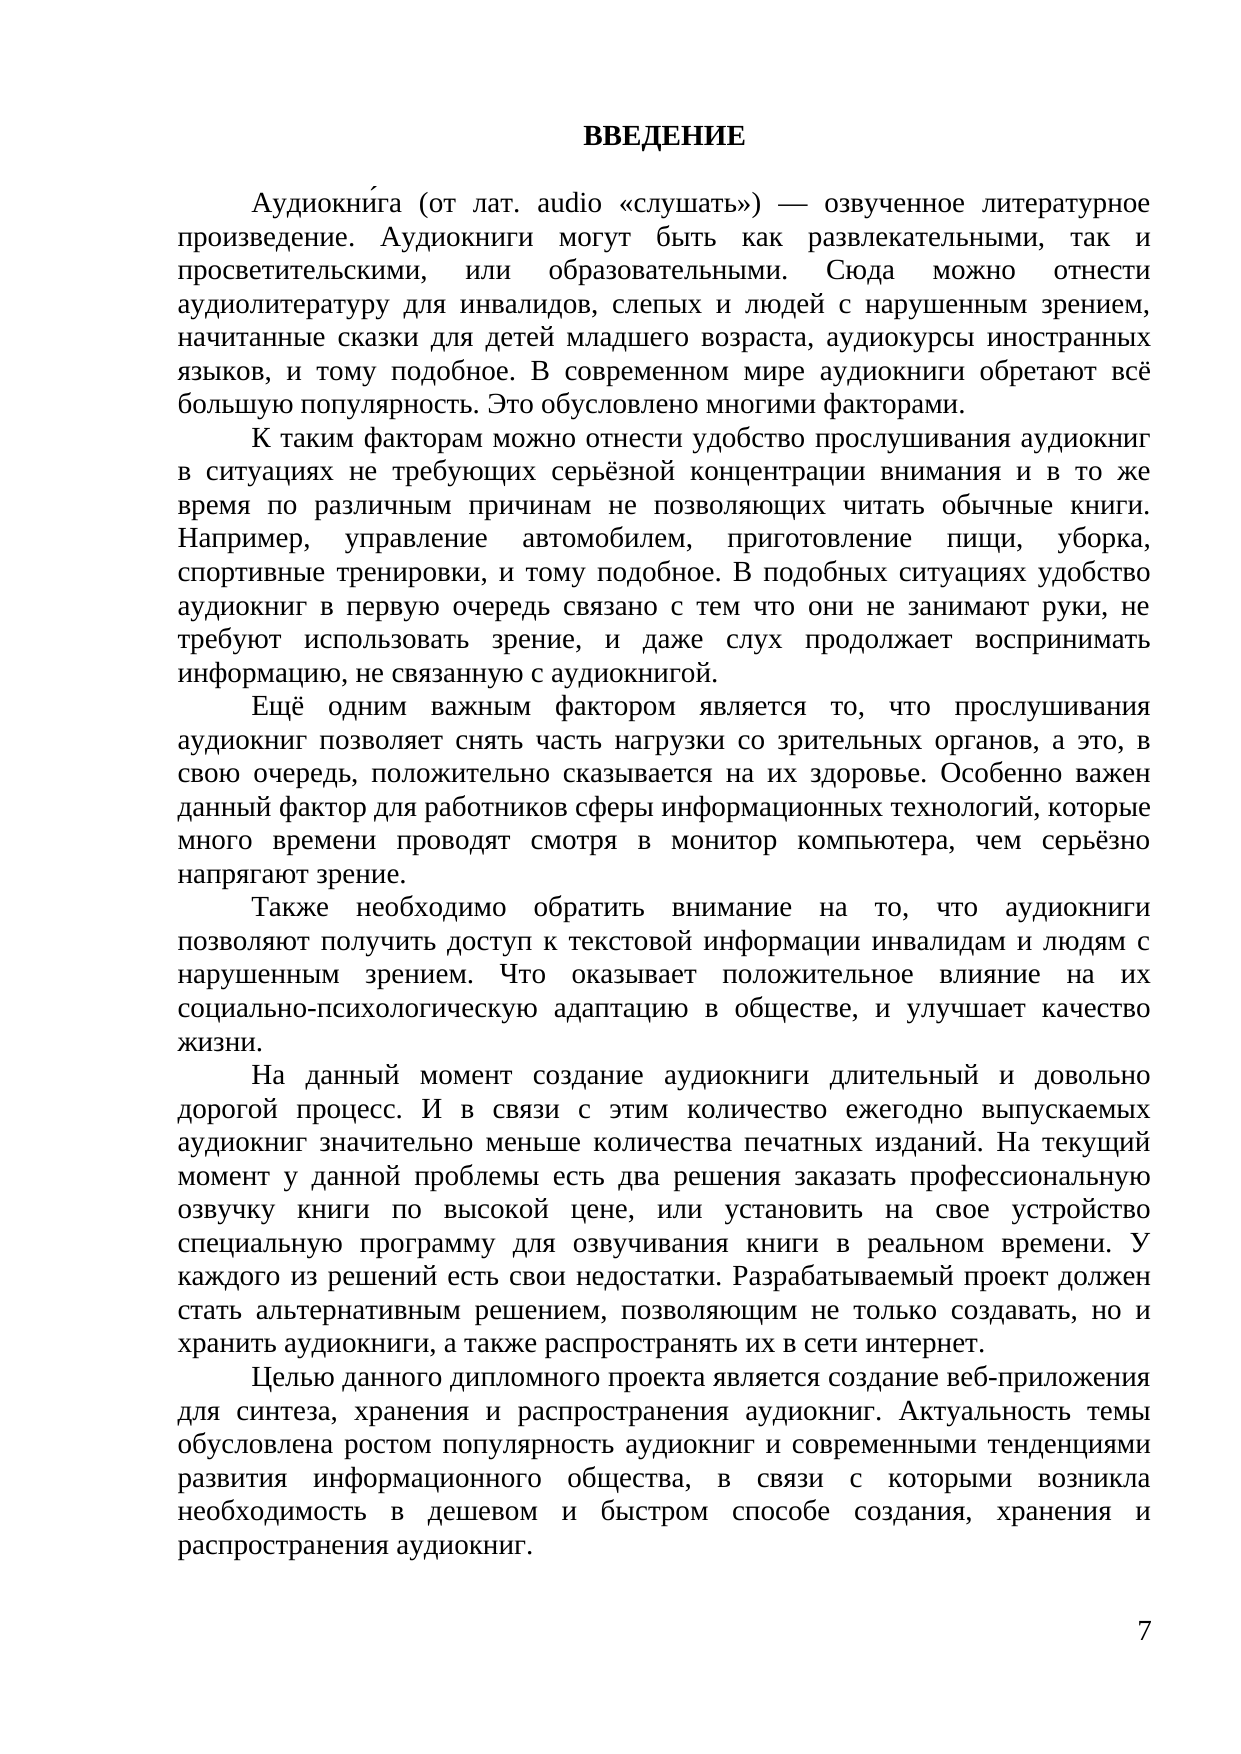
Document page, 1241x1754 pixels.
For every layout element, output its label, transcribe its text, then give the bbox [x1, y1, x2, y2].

text На данный момент создание аудиокниги длительный и довольно дорогой процесс. И в связи с этим количество ежегодно выпускаемых аудиокниг значительно меньше количества печатных изданий. На текущий момент у данной проблемы есть два решения заказать профессиональную озвучку книги по высокой цене, или установить на свое устройство специальную программу для озвучивания книги в реальном времени. У каждого из решений есть свои недостатки. Разрабатываемый проект должен стать альтернативным решением, позволяющим не только создавать, но и хранить аудиокниги, а также распространять их в сети интернет. [177, 1057, 1152, 1359]
text Также необходимо обратить внимание на то, что аудиокниги позволяют получить доступ к текстовой информации инвалидам и людям с нарушенным зрением. Что оказывает положительное влияние на их социально-психологическую адаптацию в обществе, и улучшает качество жизни. [177, 889, 1152, 1057]
text Ещё одним важным фактором является то, что прослушивания аудиокниг позволяет снять часть нагрузки со зрительных органов, а это, в свою очередь, положительно сказывается на их здоровье. Особенно важен данный фактор для работников сферы информационных технологий, которые много времени проводят смотря в монитор компьютера, чем серьёзно напрягают зрение. [177, 688, 1152, 889]
text К таким факторам можно отнести удобство прослушивания аудиокниг в ситуациях не требующих серьёзной концентрации внимания и в то же время по различным причинам не позволяющих читать обычные книги. Например, управление автомобилем, приготовление пищи, уборка, спортивные тренировки, и тому подобное. В подобных ситуациях удобство аудиокниг в первую очередь связано с тем что они не занимают руки, не требуют использовать зрение, и даже слух продолжает воспринимать информацию, не связанную с аудиокнигой. [177, 420, 1152, 688]
text Целью данного дипломного проекта является создание веб-приложения для синтеза, хранения и распространения аудиокниг. Актуальность темы обусловлена ростом популярность аудиокниг и современными тенденциями развития информационного общества, в связи с которыми возникла необходимость в дешевом и быстром способе создания, хранения и распространения аудиокниг. [177, 1359, 1152, 1560]
text Аудиокни́га (от лат. audio «слушать») — озвученное литературное произведение. Аудиокниги могут быть как развлекательными, так и просветительскими, или образовательными. Сюда можно отнести аудиолитературу для инвалидов, слепых и людей с нарушенным зрением, начитанные сказки для детей младшего возраста, аудиокурсы иностранных языков, и тому подобное. В современном мире аудиокниги обретают всё большую популярность. Это обусловлено многими факторами. [177, 185, 1152, 420]
text Введение [177, 118, 1152, 152]
